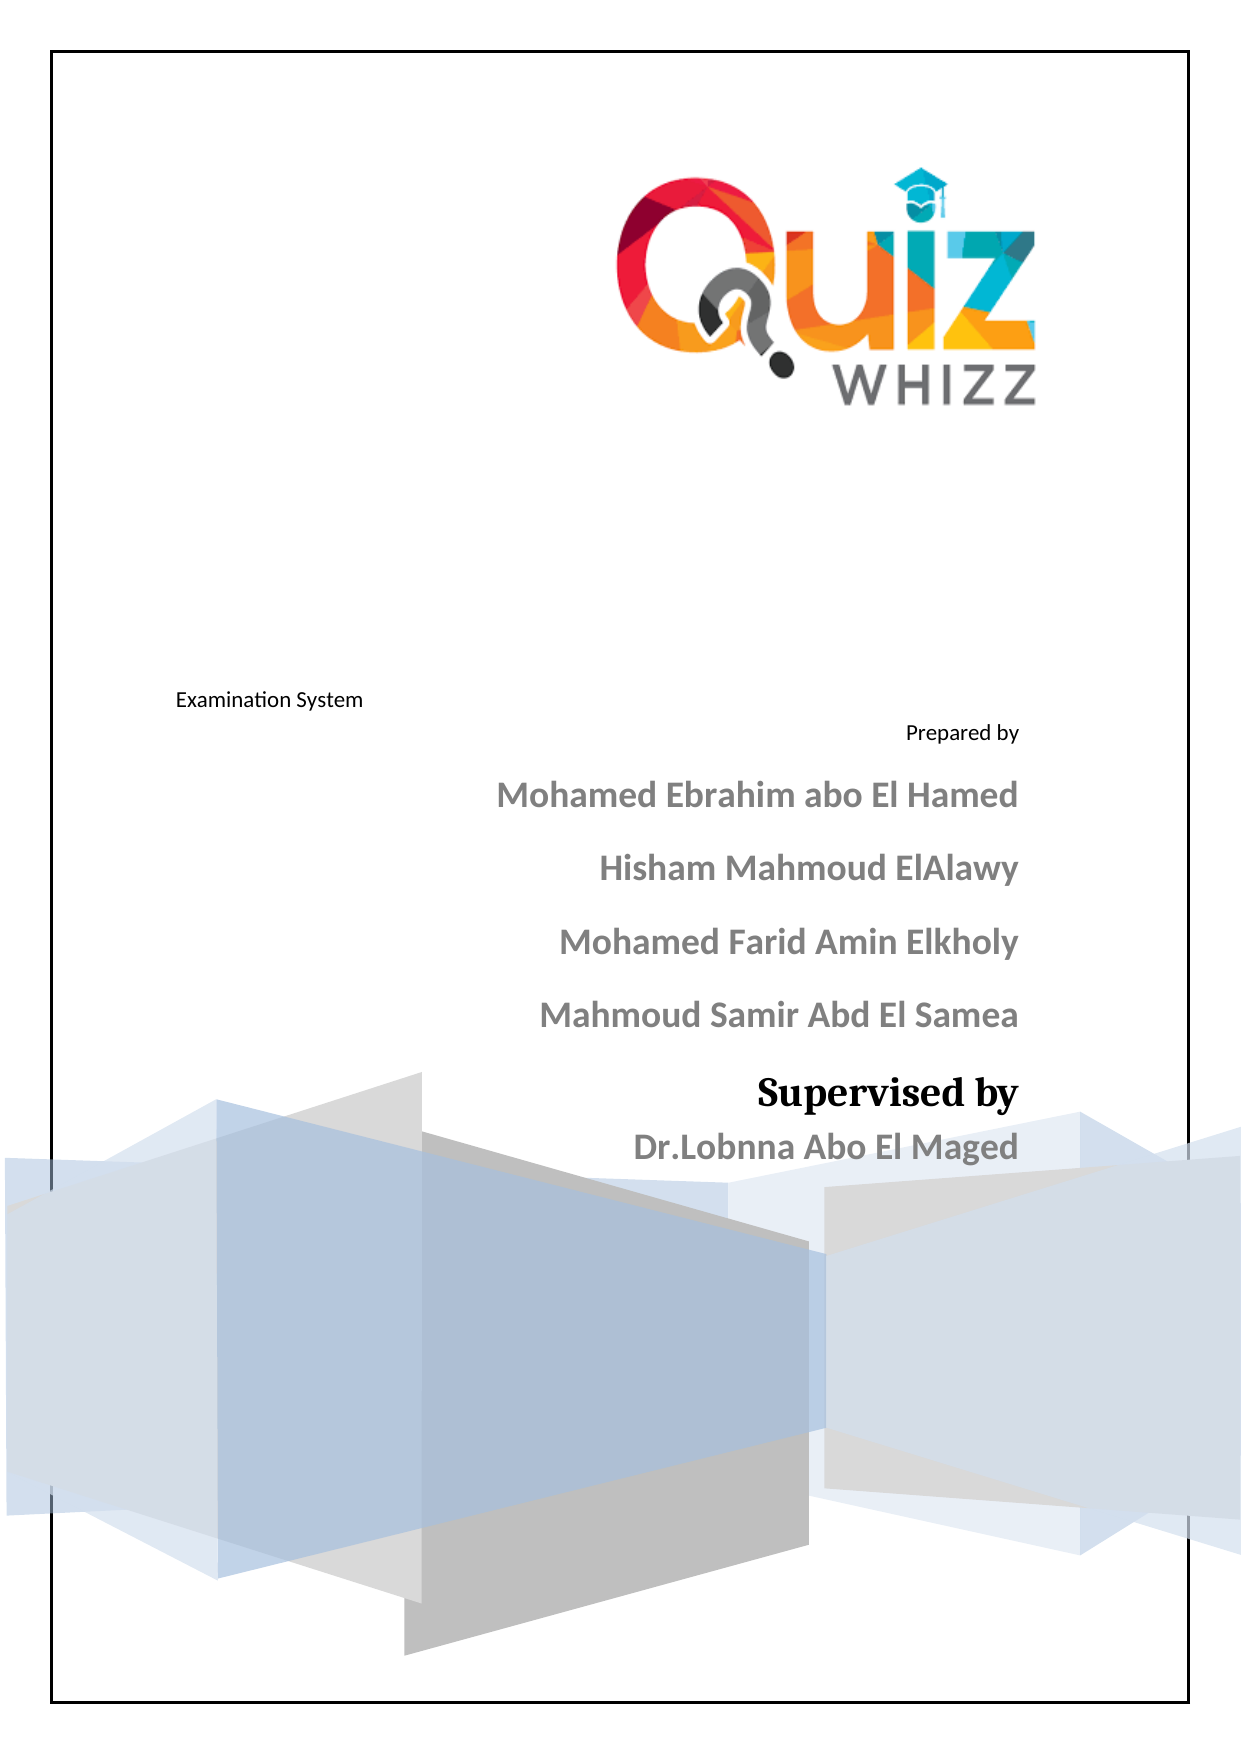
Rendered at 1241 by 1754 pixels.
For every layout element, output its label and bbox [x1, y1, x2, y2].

picture [606, 157, 1046, 415]
